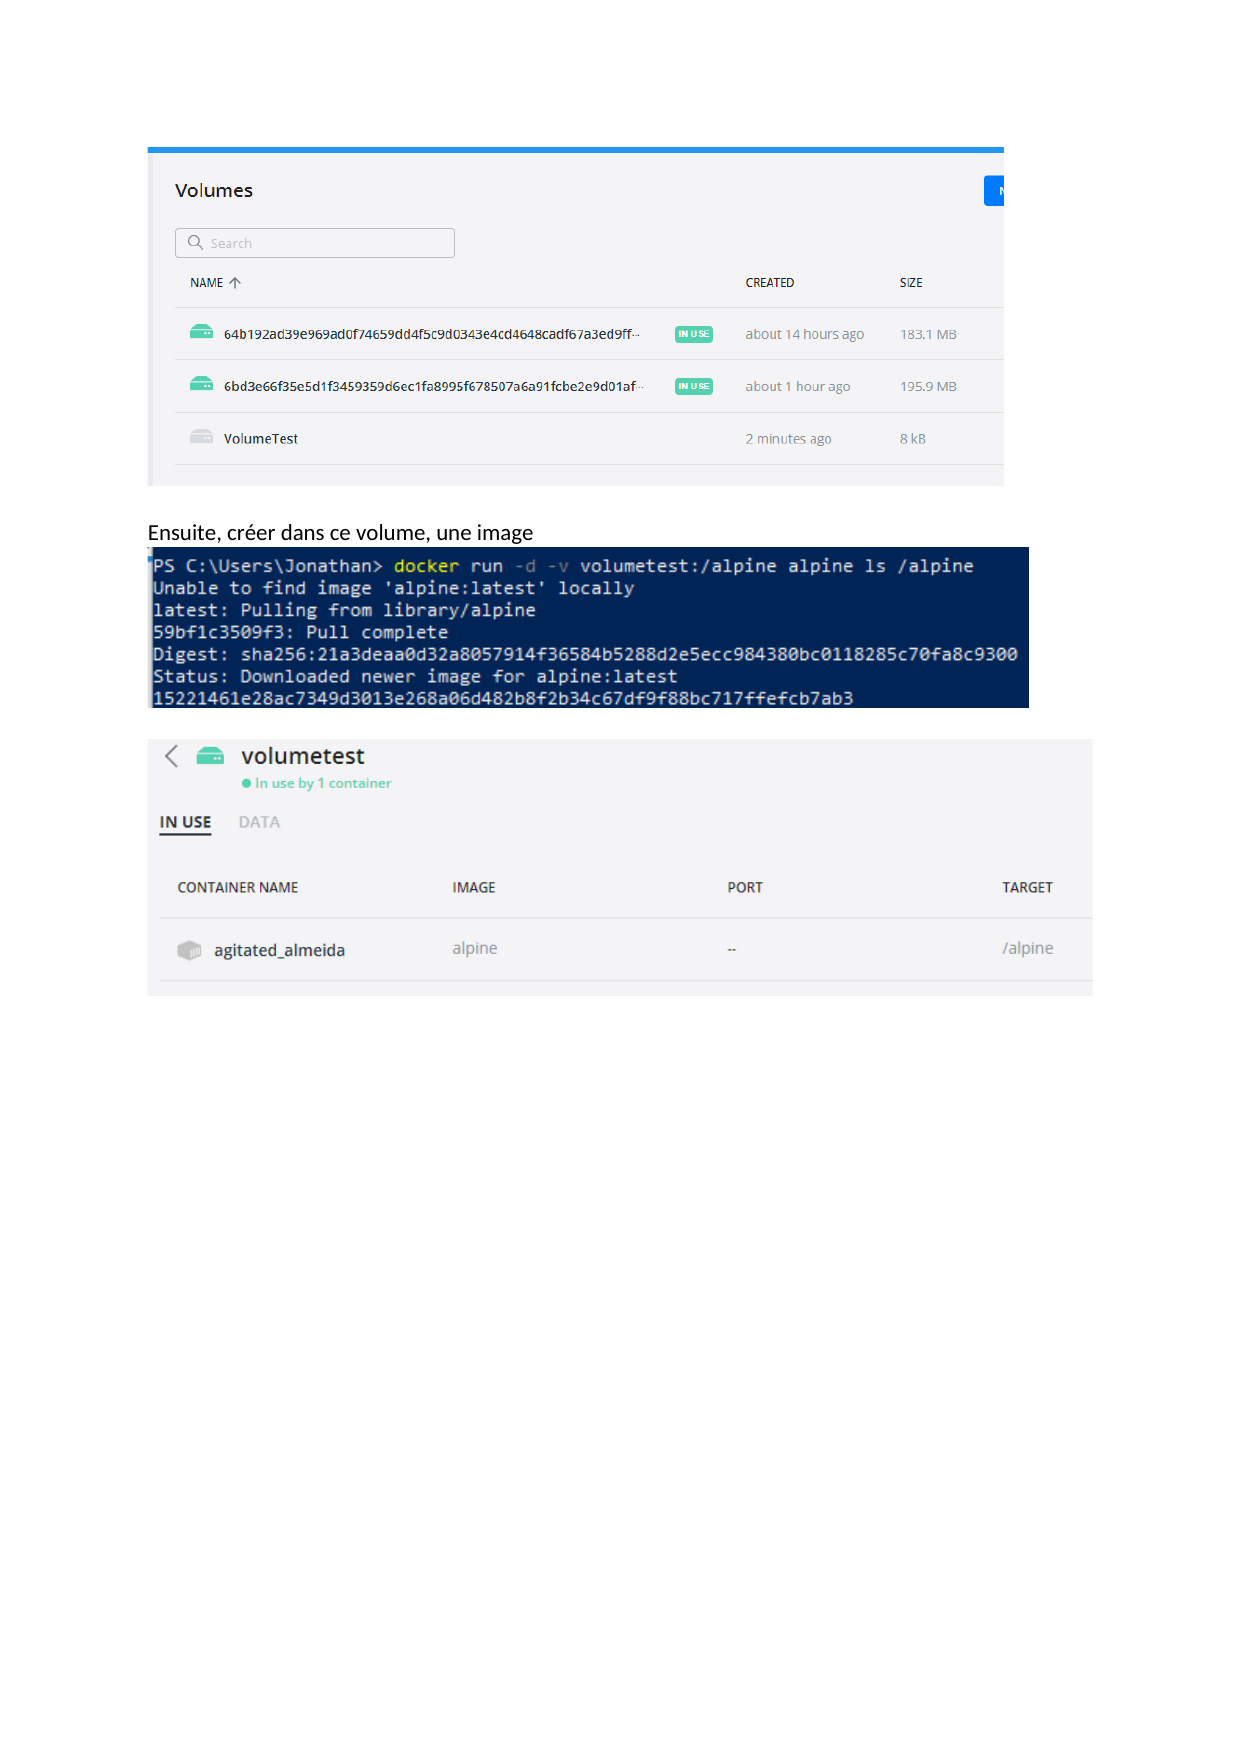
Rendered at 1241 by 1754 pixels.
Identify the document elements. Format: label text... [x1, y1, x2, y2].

picture [147, 547, 1029, 708]
picture [147, 739, 1093, 996]
text Ensuite, créer dans ce volume, une image [148, 518, 1093, 546]
picture [147, 147, 1004, 486]
